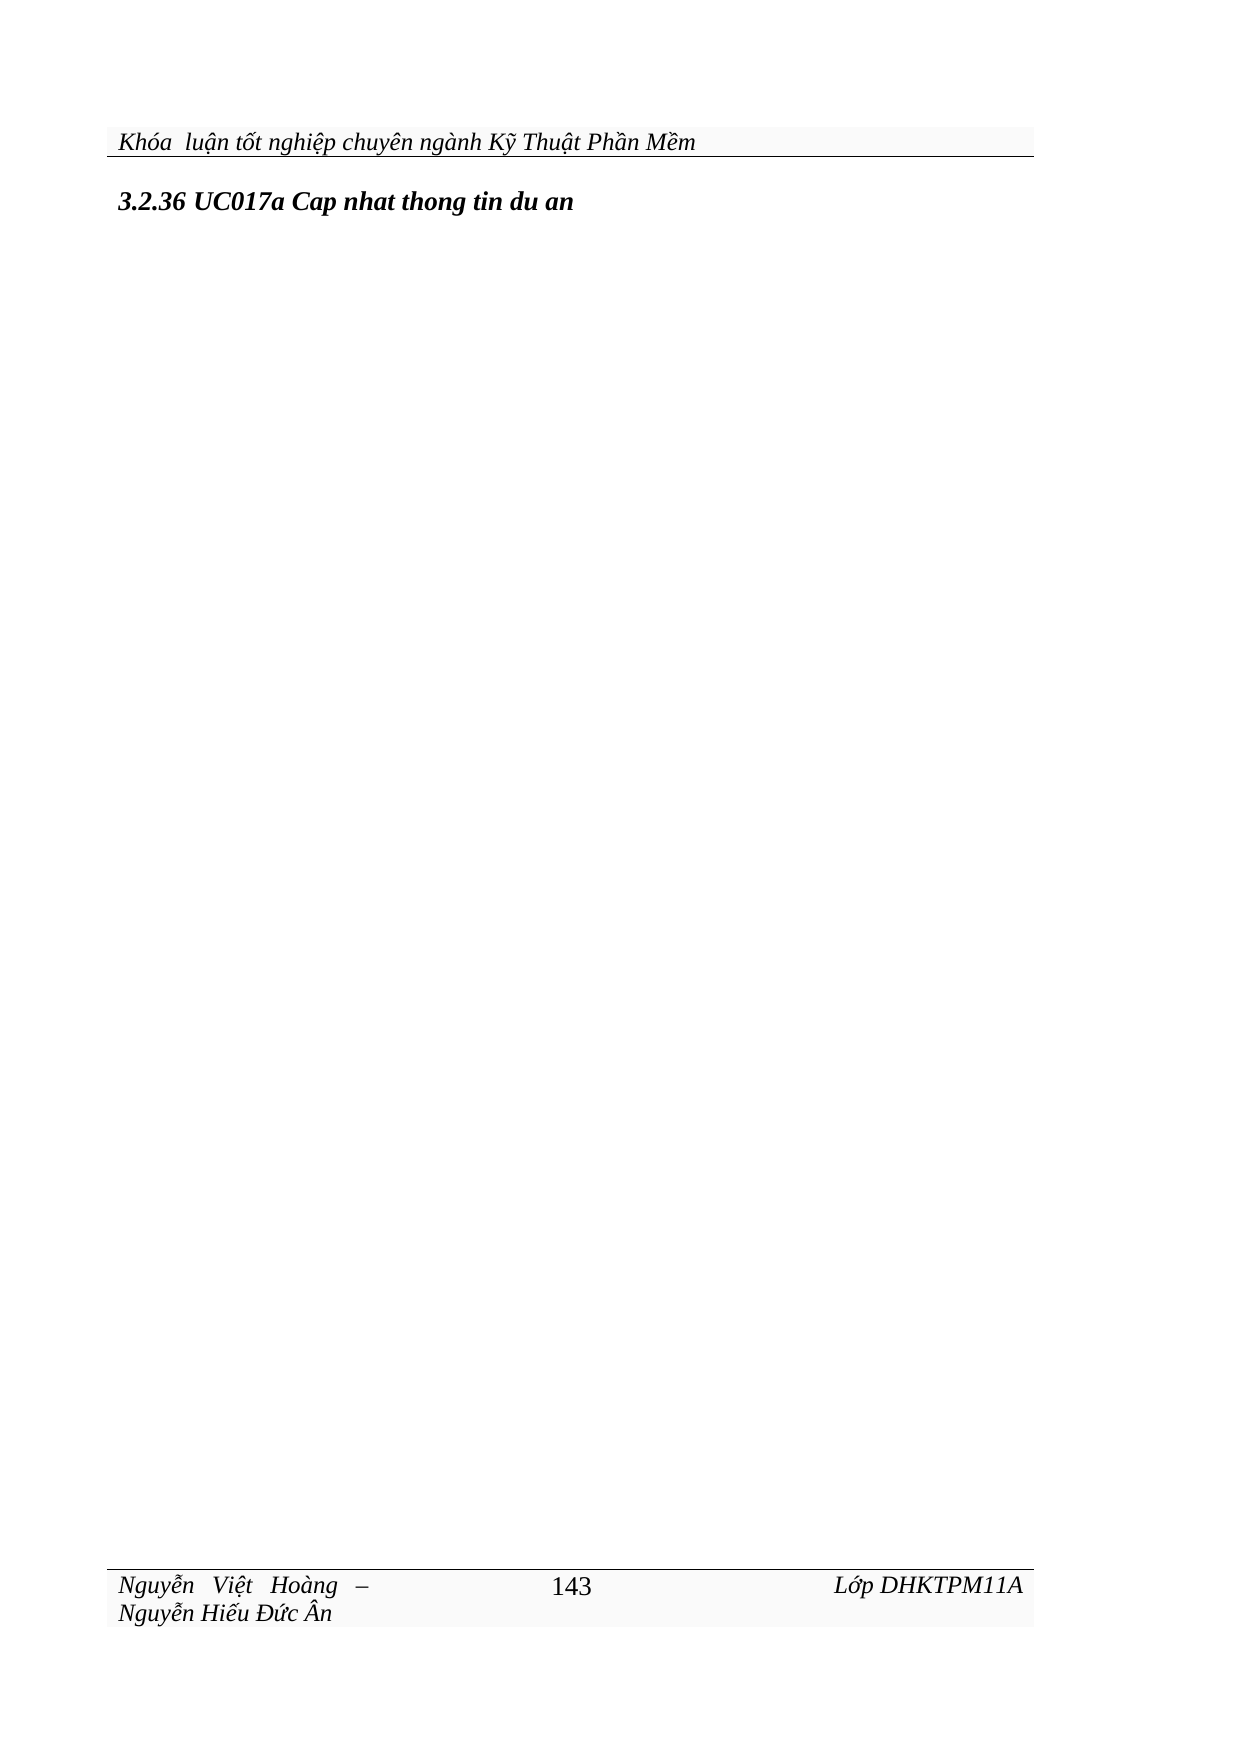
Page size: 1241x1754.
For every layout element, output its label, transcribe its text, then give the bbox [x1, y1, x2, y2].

subtitle UC017a Cap nhat thong tin du an [118, 185, 1122, 216]
